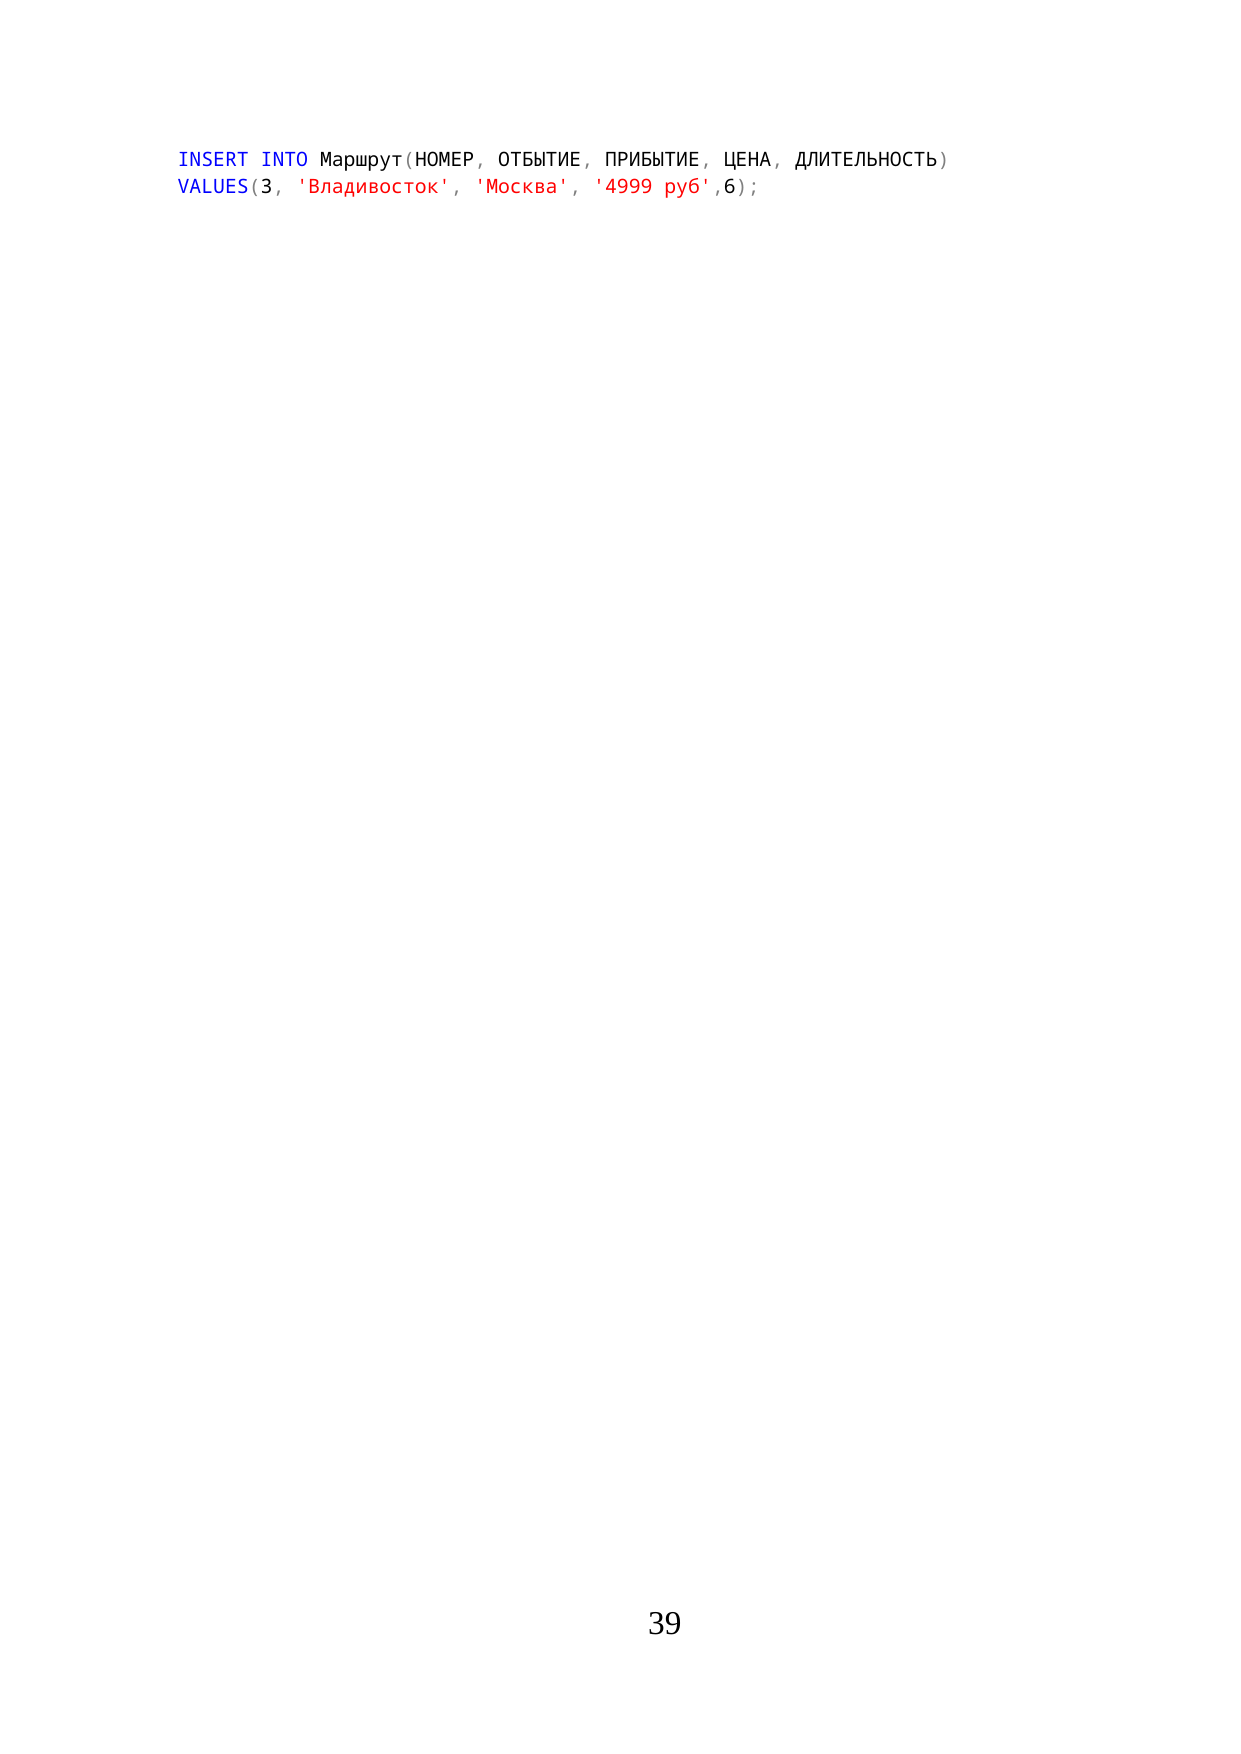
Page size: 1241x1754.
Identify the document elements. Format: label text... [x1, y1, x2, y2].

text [177, 145, 1152, 172]
text VALUES(3, 'Владивосток', 'Москва', '4999 руб',6); [177, 172, 1152, 199]
